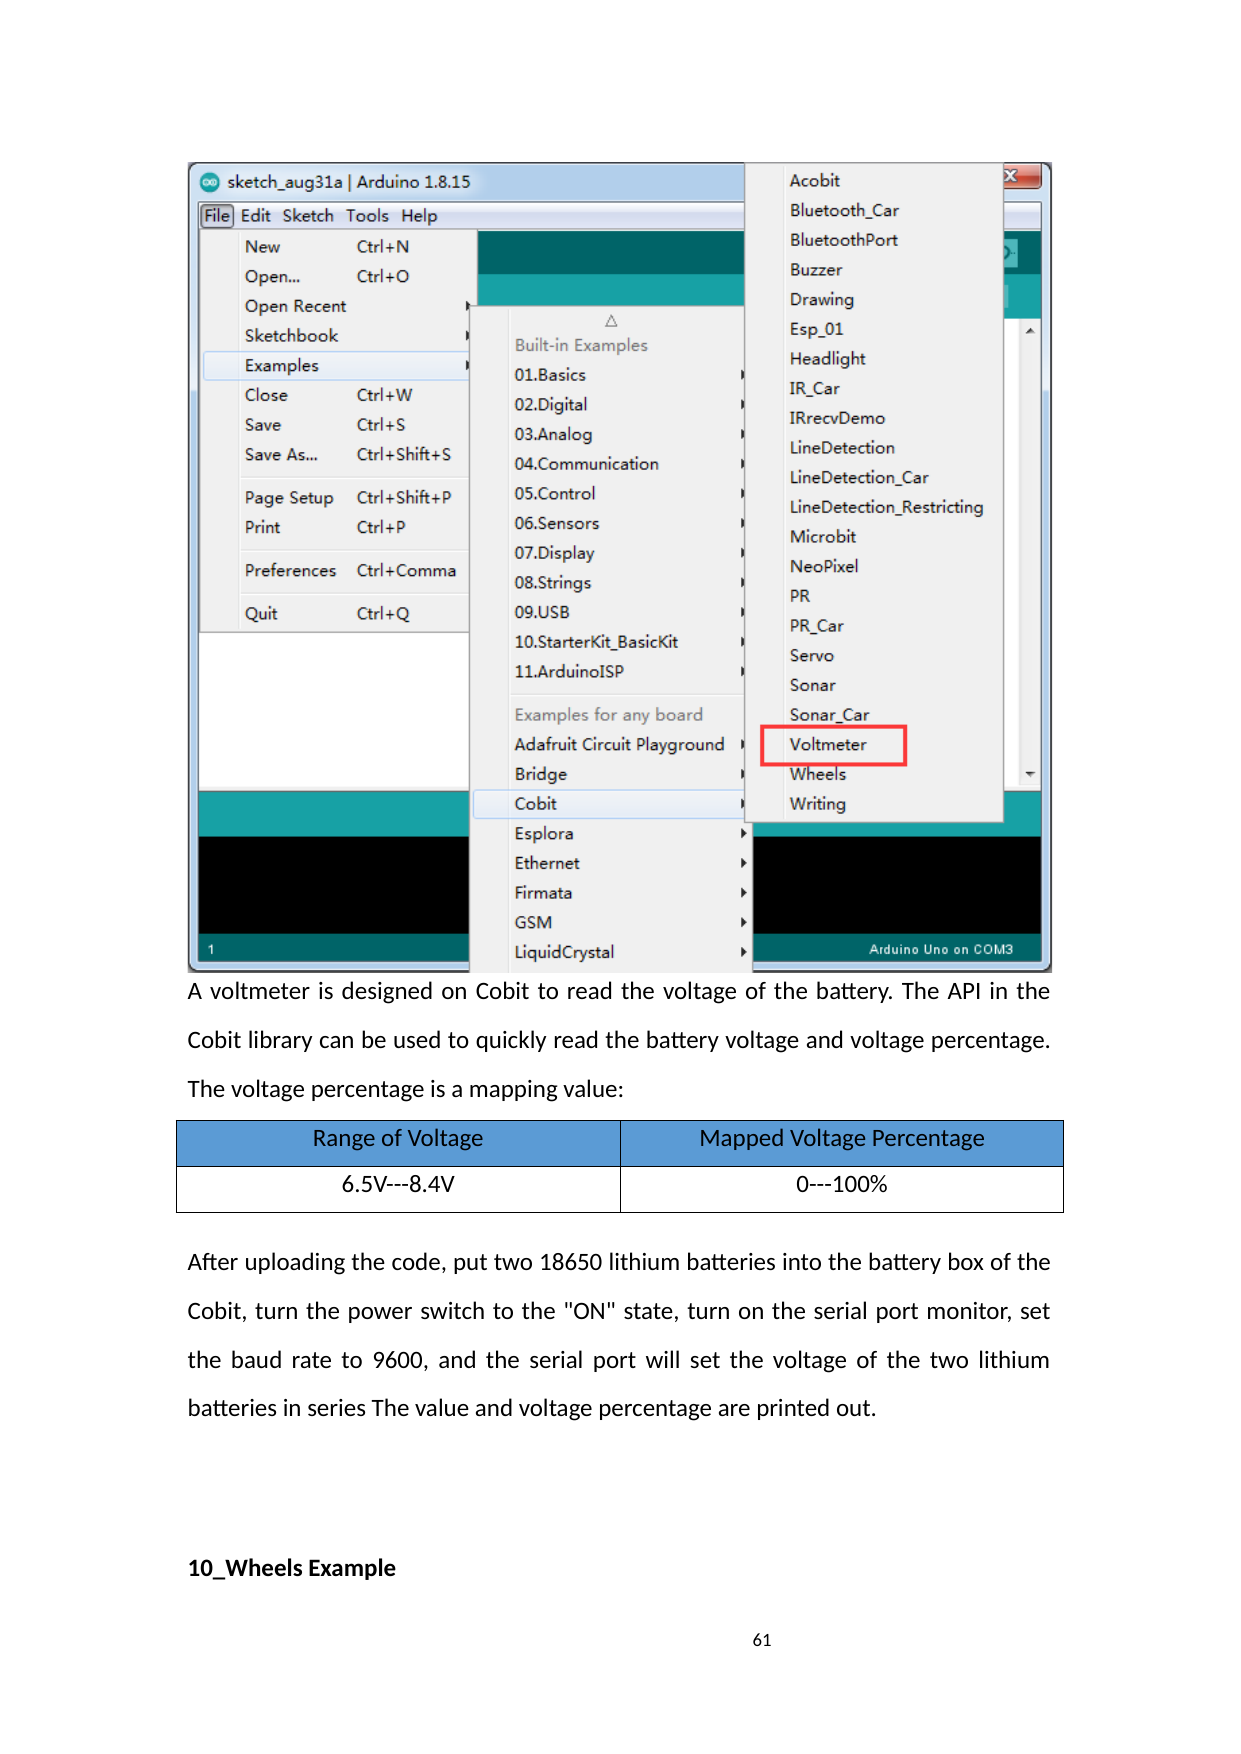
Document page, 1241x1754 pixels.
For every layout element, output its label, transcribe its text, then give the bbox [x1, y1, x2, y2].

text After uploading the code, put two 18650 lithium batteries into the battery box of the Cobit, turn the power switch to the "ON" state, turn on the serial port monitor, set the baud rate to 9600, and the serial port will set the voltage of the two lithium batteries in series The value and voltage percentage are printed out. [187, 1245, 1053, 1424]
table_cell 0---100% [621, 1167, 1063, 1212]
table_cell 6.5V---8.4V [177, 1167, 620, 1212]
table_header Range of Voltage [177, 1121, 620, 1166]
text A voltmeter is designed on Cobit to read the voltage of the battery. The API in the Cobit library can be used to quickly read the battery voltage and voltage percentage. The voltage percentage is a mapping value: [187, 974, 1053, 1104]
subtitle 10_Wheels Example [187, 1551, 1053, 1583]
table_header Mapped Voltage Percentage [621, 1121, 1063, 1166]
picture [187, 162, 1053, 973]
